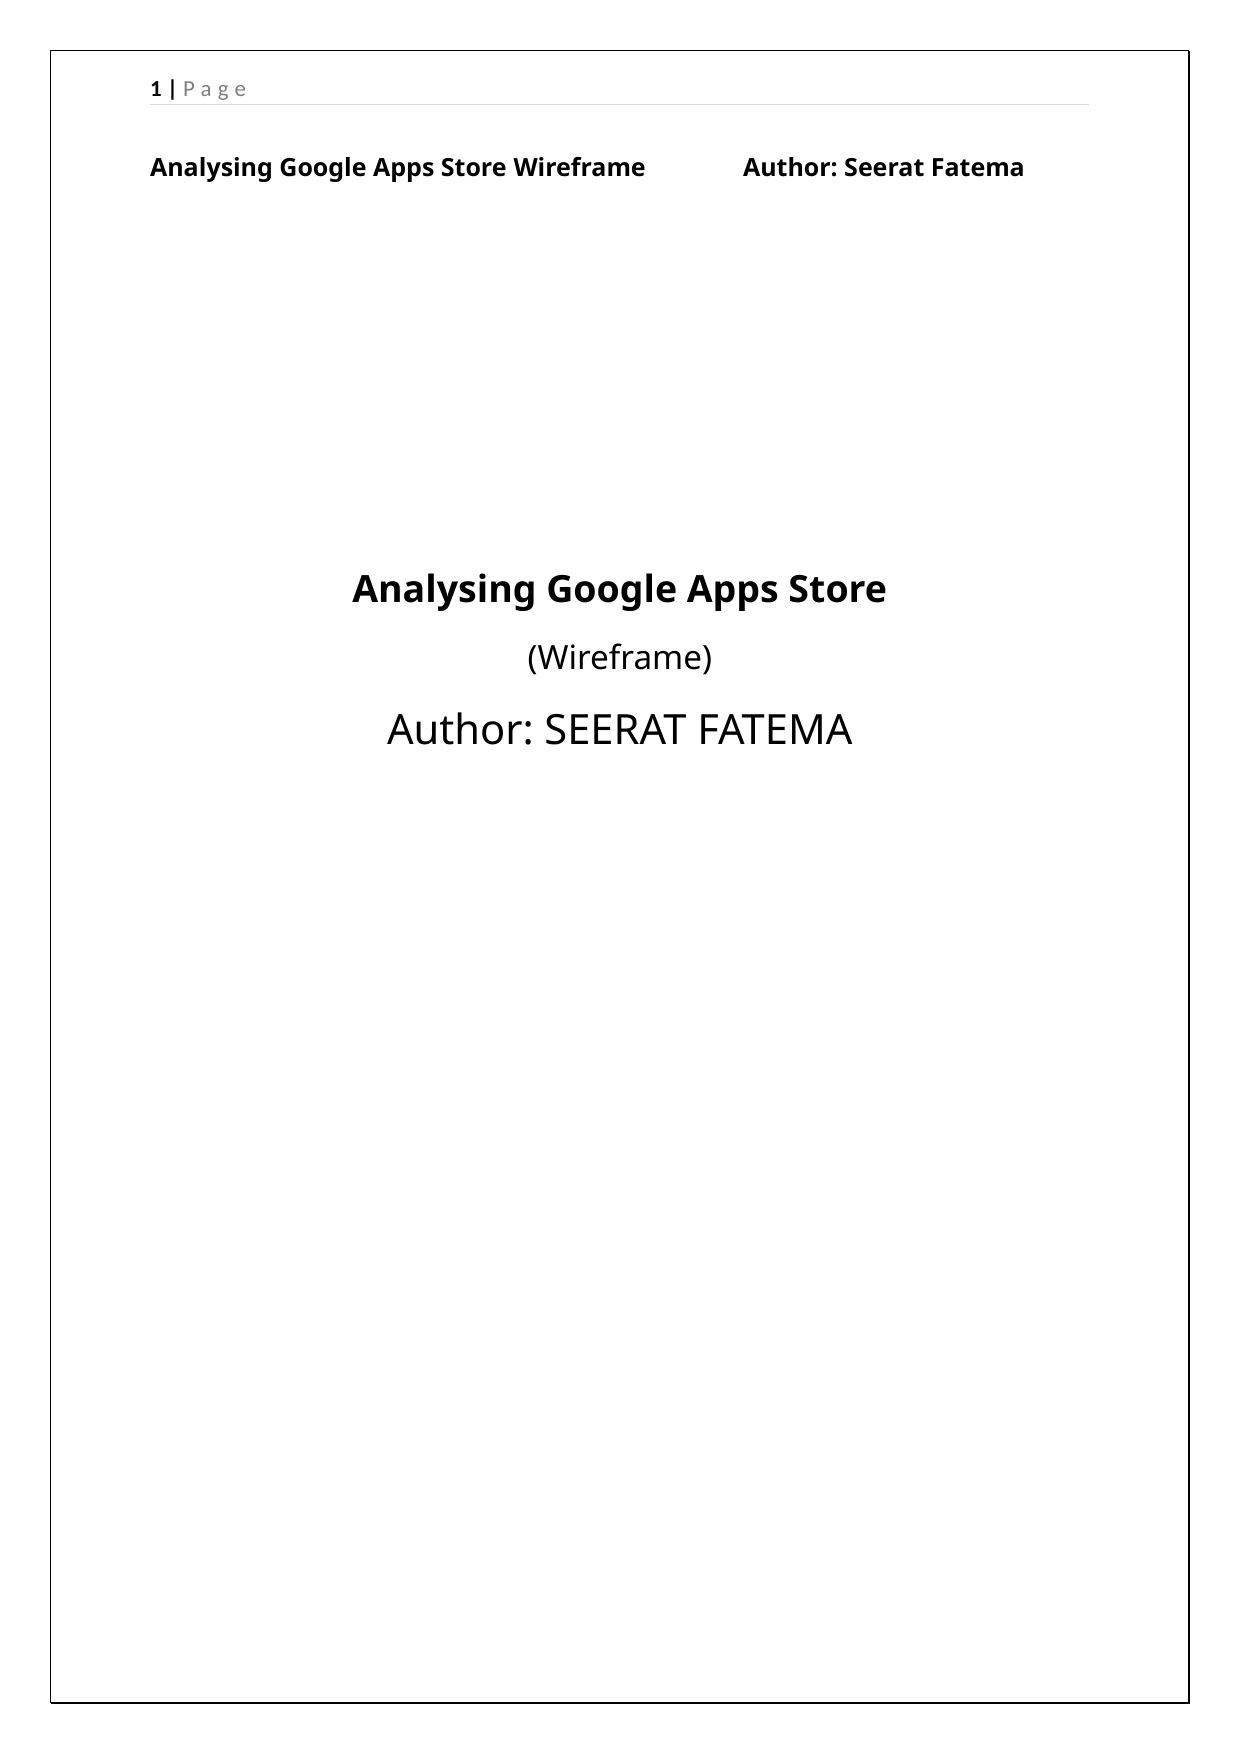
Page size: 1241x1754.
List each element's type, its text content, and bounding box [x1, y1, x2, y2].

text Analysing Google Apps Store [150, 562, 1089, 613]
text (Wireframe) [150, 634, 1089, 679]
text Analysing Google Apps Store Wireframe Author: Seerat Fatema [150, 150, 1089, 184]
text Author: SEERAT FATEMA [150, 700, 1089, 756]
